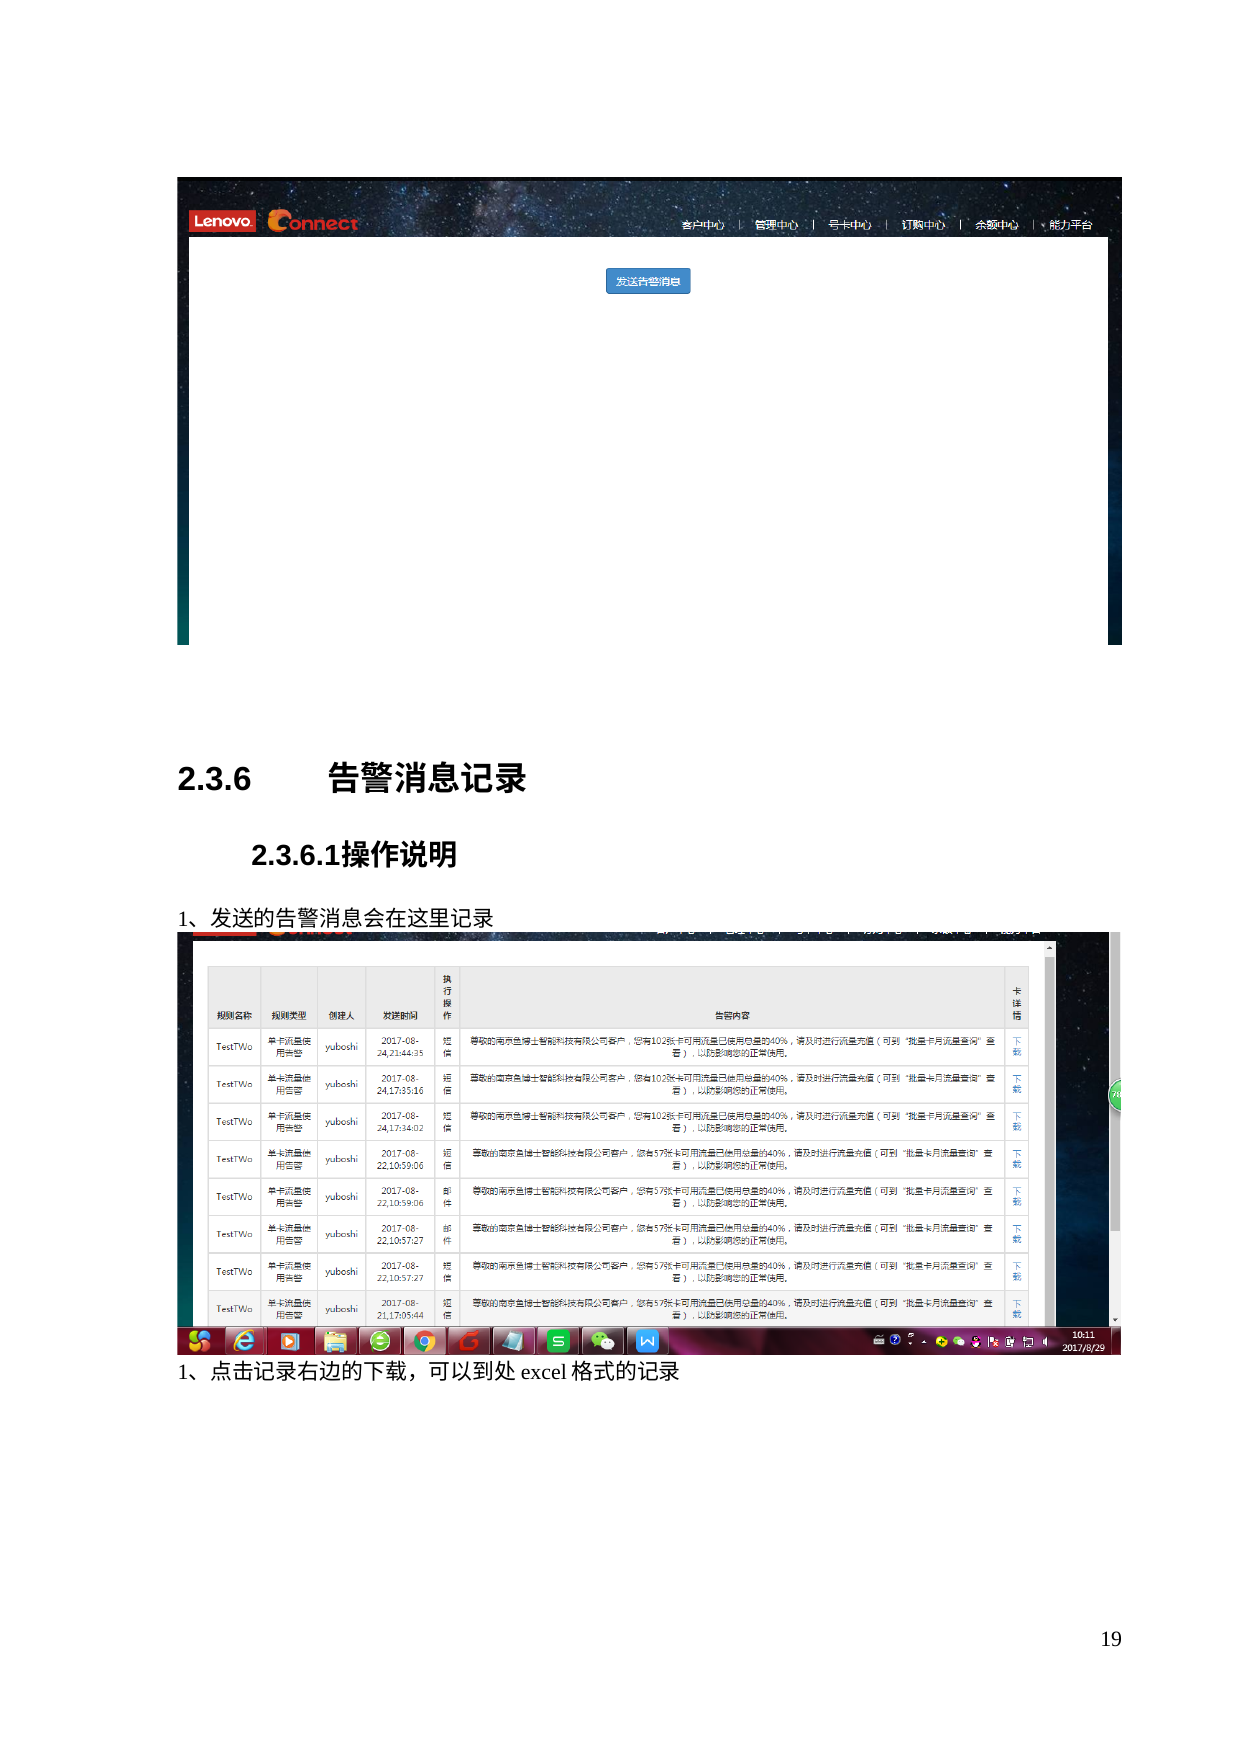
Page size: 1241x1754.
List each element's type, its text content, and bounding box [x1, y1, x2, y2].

subtitle 操作说明 [251, 831, 1122, 873]
list 1、发送的告警消息会在这里记录 [177, 901, 1122, 932]
list 点击记录右边的下载，可以到处excel格式的记录 [177, 1354, 1122, 1386]
picture [177, 177, 1122, 645]
picture [177, 932, 1121, 1355]
subtitle 告警消息记录 [177, 752, 1122, 800]
